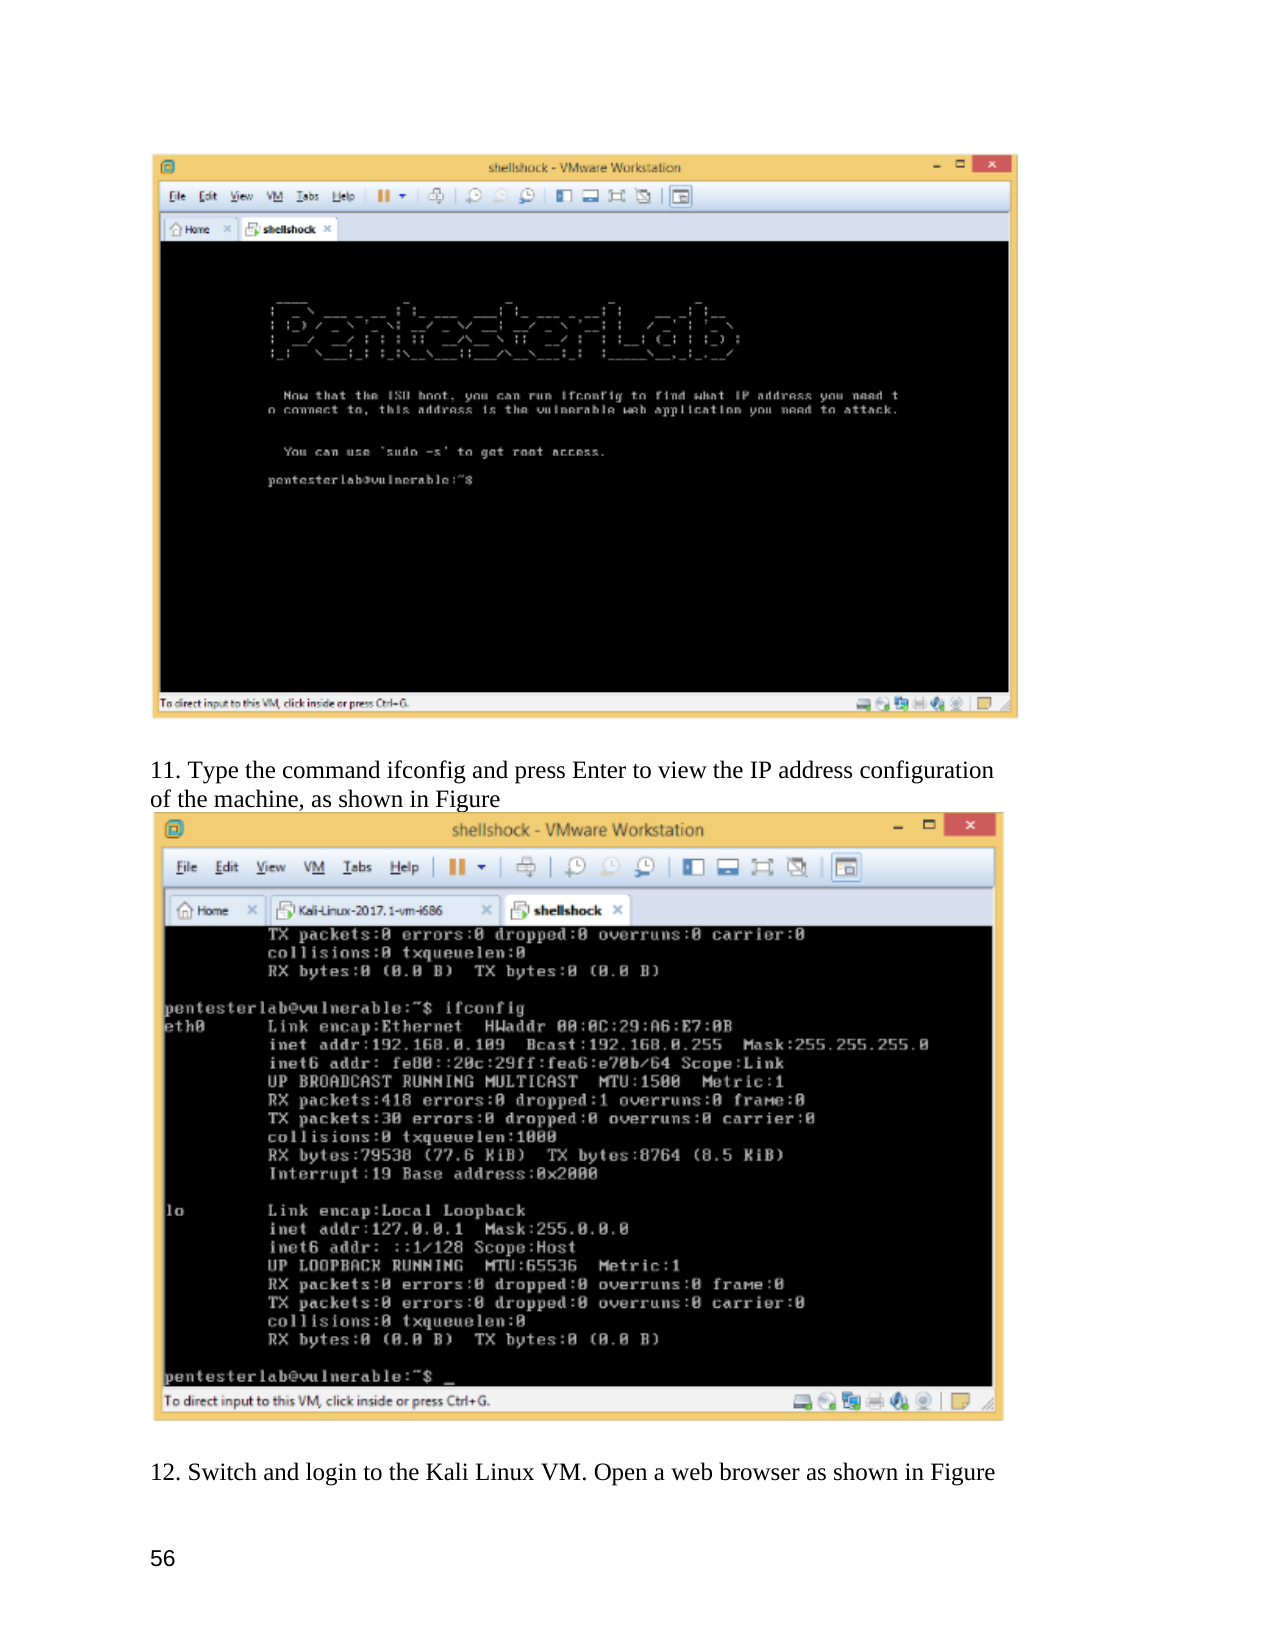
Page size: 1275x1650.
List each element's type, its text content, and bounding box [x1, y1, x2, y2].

picture [150, 812, 1011, 1429]
text 11. Type the command ifconfig and press Enter to view the IP address configuration [150, 755, 1125, 784]
text of the machine, as shown in Figure [150, 784, 1125, 813]
text 12. Switch and login to the Kali Linux VM. Open a web browser as shown in Figure [150, 1457, 1125, 1486]
picture [150, 150, 1025, 727]
